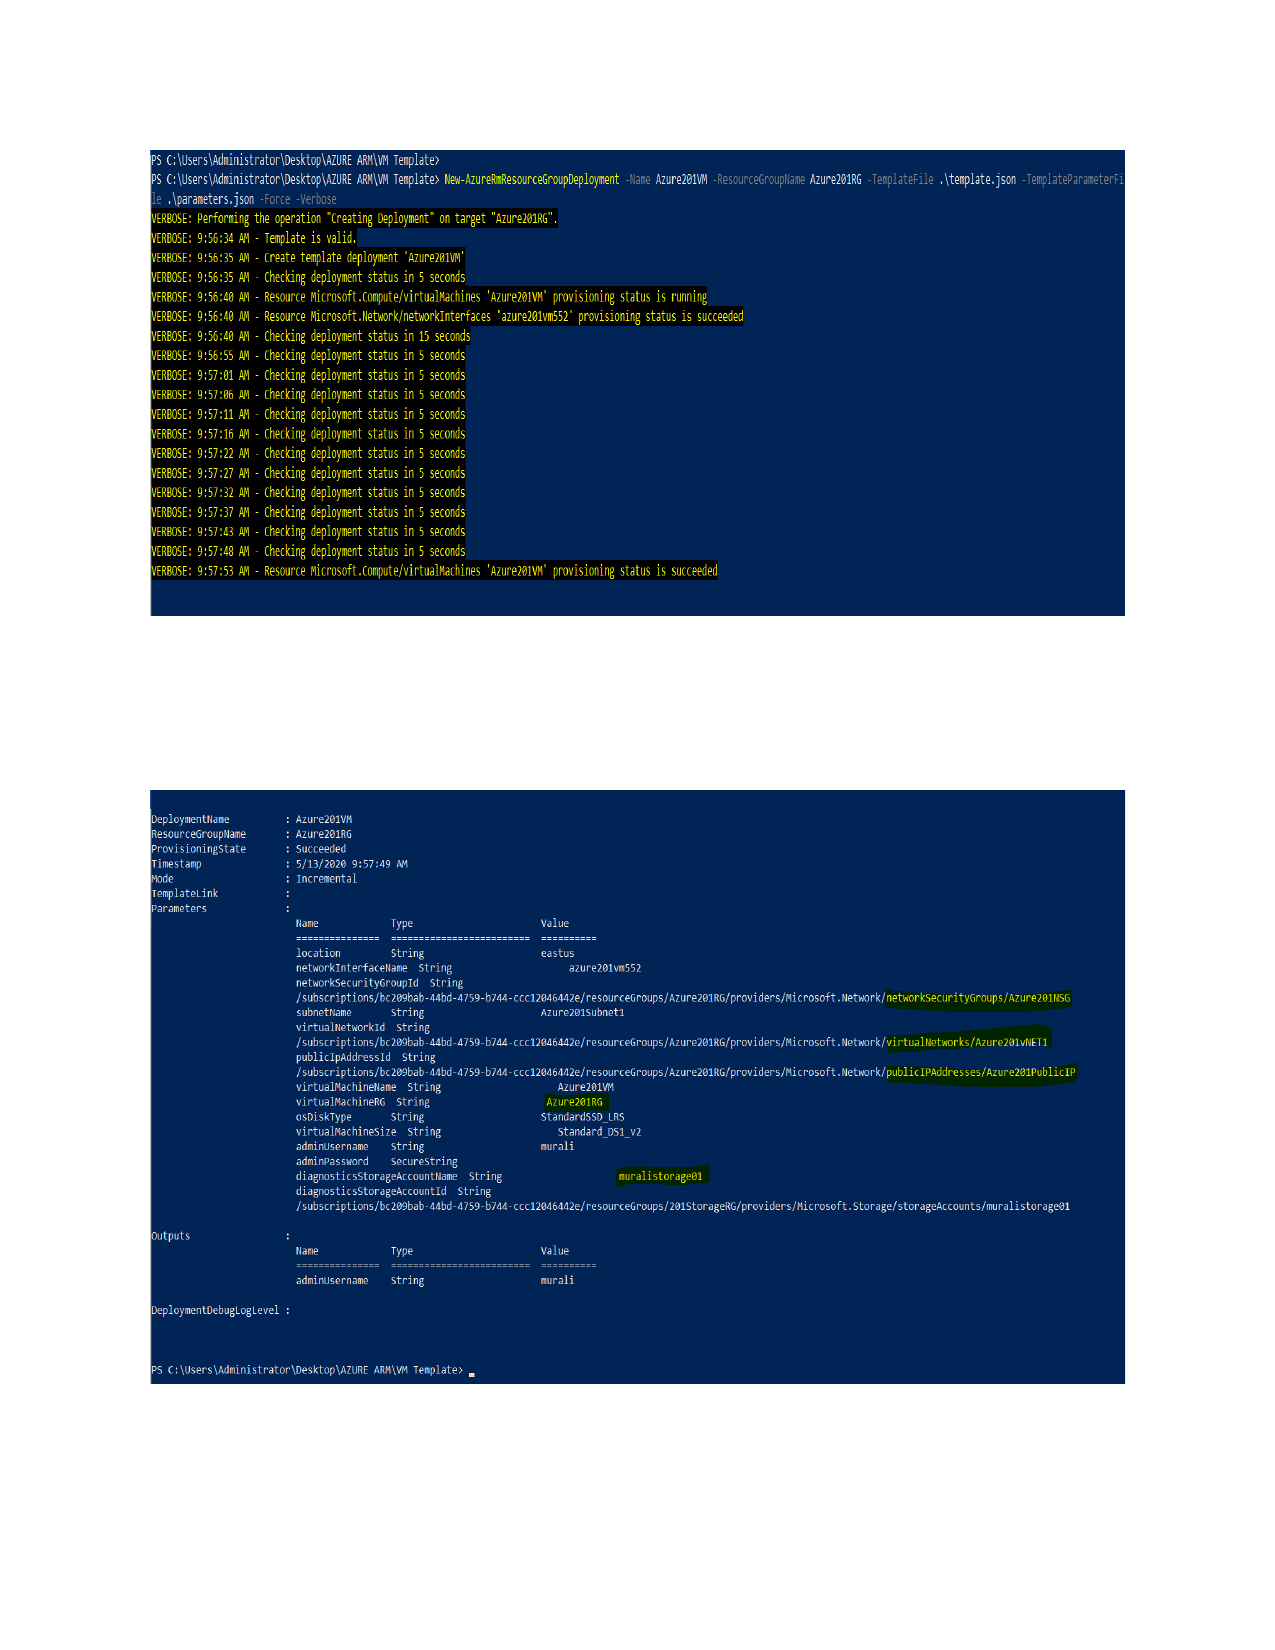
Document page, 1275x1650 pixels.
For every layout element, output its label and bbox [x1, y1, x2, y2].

picture [150, 790, 1125, 1384]
picture [150, 150, 1125, 616]
